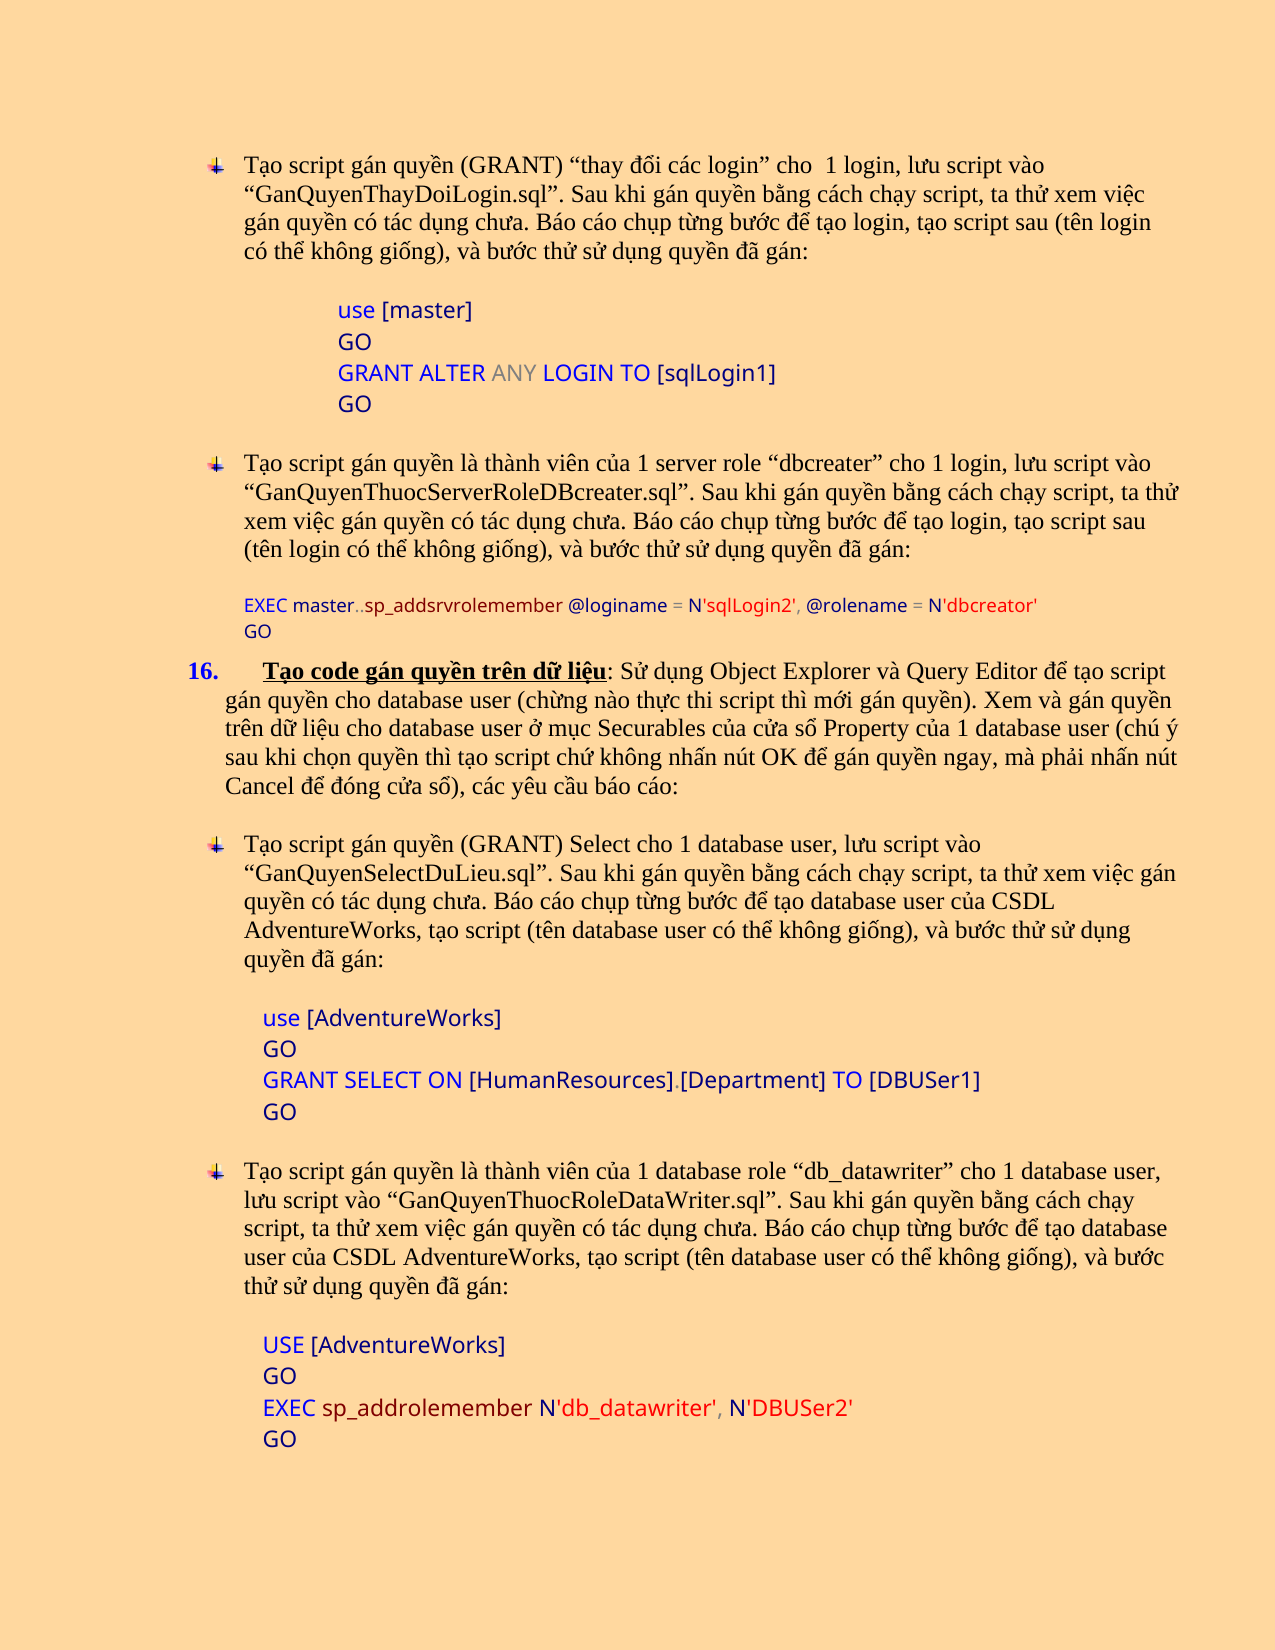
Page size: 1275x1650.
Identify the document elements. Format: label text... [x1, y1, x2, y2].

picture [207, 835, 224, 853]
text EXEC sp_addrolemember N'db_datawriter', N'DBUSer2' [262, 1391, 1181, 1423]
text use [master] [337, 294, 1181, 325]
text EXEC master..sp_addsrvrolemember @loginame = N'sqlLogin2', @rolename = N'dbcreator' [244, 592, 1181, 618]
text GRANT ALTER ANY LOGIN TO [sqlLogin1] [337, 357, 1181, 388]
list Tạo script gán quyền (GRANT) Select cho 1 database user, lưu script vào “GanQuyenSelectDuLieu.sql”. Sau khi gán quyền bằng cách chạy script, ta thử xem việc gán quyền có tác dụng chưa. Báo cáo chụp từng bước để tạo database user của CSDL AdventureWorks, tạo script (tên database user có thể không giống), và bước thử sử dụng quyền đã gán: [206, 829, 1181, 973]
text GO [262, 1033, 1181, 1064]
picture [207, 156, 224, 174]
list Tạo script gán quyền là thành viên của 1 database role “db_datawriter” cho 1 database user, lưu script vào “GanQuyenThuocRoleDataWriter.sql”. Sau khi gán quyền bằng cách chạy script, ta thử xem việc gán quyền có tác dụng chưa. Báo cáo chụp từng bước để tạo database user của CSDL AdventureWorks, tạo script (tên database user có thể không giống), và bước thử sử dụng quyền đã gán: [206, 1156, 1181, 1300]
text USE [AdventureWorks] [262, 1329, 1181, 1360]
text GO [337, 388, 1181, 419]
list Tạo script gán quyền (GRANT) “thay đổi các login” cho 1 login, lưu script vào “GanQuyenThayDoiLogin.sql”. Sau khi gán quyền bằng cách chạy script, ta thử xem việc gán quyền có tác dụng chưa. Báo cáo chụp từng bước để tạo login, tạo script sau (tên login có thể không giống), và bước thử sử dụng quyền đã gán: [206, 150, 1181, 265]
picture [207, 1162, 224, 1180]
text GO [262, 1096, 1181, 1127]
picture [207, 455, 224, 472]
text use [AdventureWorks] [262, 1002, 1181, 1033]
text GO [262, 1360, 1181, 1391]
list Tạo script gán quyền là thành viên của 1 server role “dbcreater” cho 1 login, lưu script vào “GanQuyenThuocServerRoleDBcreater.sql”. Sau khi gán quyền bằng cách chạy script, ta thử xem việc gán quyền có tác dụng chưa. Báo cáo chụp từng bước để tạo login, tạo script sau (tên login có thể không giống), và bước thử sử dụng quyền đã gán: [206, 448, 1181, 563]
text GRANT SELECT ON [HumanResources].[Department] TO [DBUSer1] [262, 1064, 1181, 1096]
text GO [244, 618, 1181, 643]
text GO [337, 325, 1181, 357]
list Tạo code gán quyền trên dữ liệu: Sử dụng Object Explorer và Query Editor để tạo script gán quyền cho database user (chừng nào thực thi script thì mới gán quyền). Xem và gán quyền trên dữ liệu cho database user ở mục Securables của cửa sổ Property của 1 database user (chú ý sau khi chọn quyền thì tạo script chứ không nhấn nút OK để gán quyền ngay, mà phải nhấn nút Cancel để đóng cửa sổ), các yêu cầu báo cáo: [187, 656, 1181, 800]
text GO [262, 1423, 1181, 1454]
